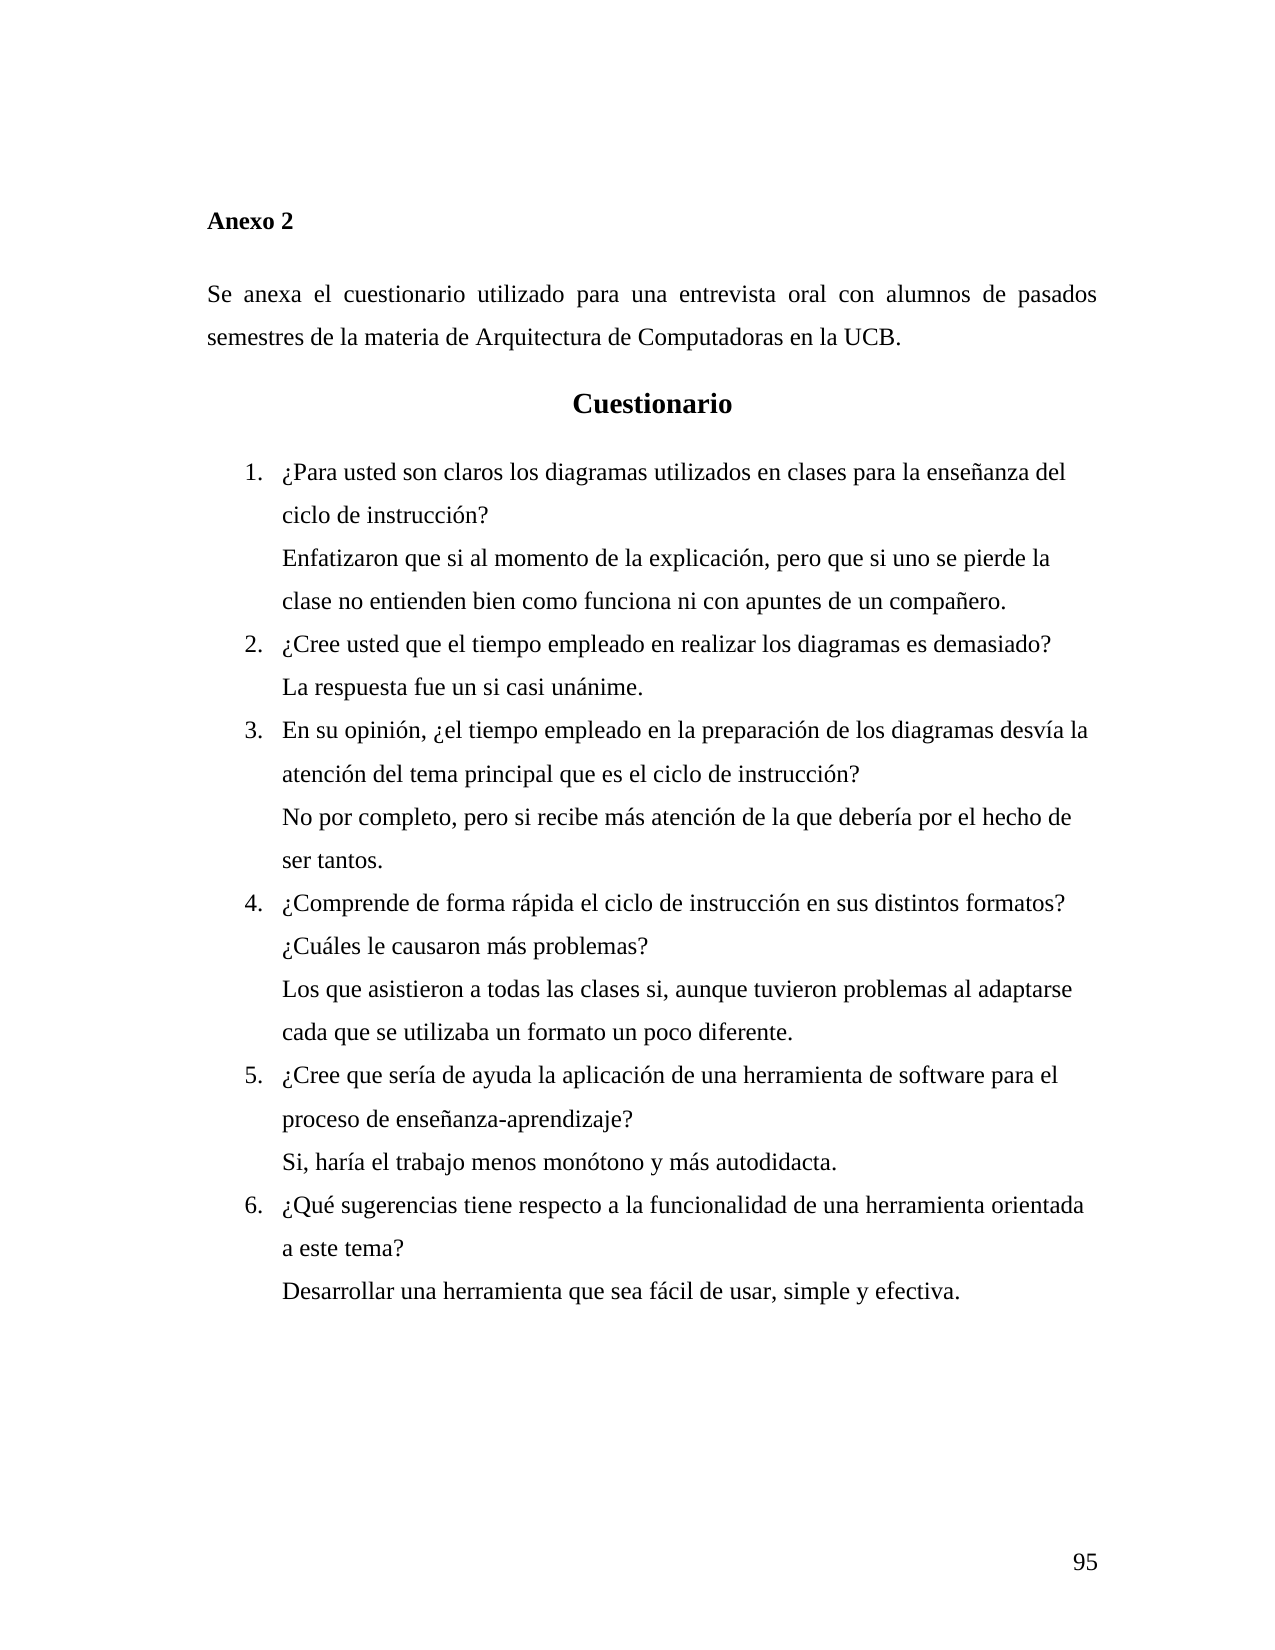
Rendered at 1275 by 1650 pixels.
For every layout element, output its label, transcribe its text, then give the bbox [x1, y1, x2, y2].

list ¿Cree usted que el tiempo empleado en realizar los diagramas es demasiado? [244, 629, 1098, 658]
list Si, haría el trabajo menos monótono y más autodidacta. [282, 1147, 1098, 1176]
list Desarrollar una herramienta que sea fácil de usar, simple y efectiva. [282, 1276, 1098, 1305]
list No por completo, pero si recibe más atención de la que debería por el hecho de ser tantos. [282, 802, 1098, 874]
list La respuesta fue un si casi unánime. [282, 672, 1098, 701]
list ¿Cree que sería de ayuda la aplicación de una herramienta de software para el proceso de enseñanza-aprendizaje? [244, 1061, 1098, 1132]
list Enfatizaron que si al momento de la explicación, pero que si uno se pierde la clase no entienden bien como funciona ni con apuntes de un compañero. [282, 543, 1098, 615]
text Se anexa el cuestionario utilizado para una entrevista oral con alumnos de pasados semestres de la materia de Arquitectura de Computadoras en la UCB. [207, 279, 1098, 351]
list ¿Para usted son claros los diagramas utilizados en clases para la enseñanza del ciclo de instrucción? [244, 457, 1098, 529]
text Cuestionario [207, 386, 1098, 419]
list Los que asistieron a todas las clases si, aunque tuvieron problemas al adaptarse cada que se utilizaba un formato un poco diferente. [282, 974, 1098, 1046]
list ¿Comprende de forma rápida el ciclo de instrucción en sus distintos formatos? ¿Cuáles le causaron más problemas? [244, 888, 1098, 960]
subtitle Anexo 2 [207, 206, 1098, 235]
list ¿Qué sugerencias tiene respecto a la funcionalidad de una herramienta orientada a este tema? [244, 1190, 1098, 1262]
list En su opinión, ¿el tiempo empleado en la preparación de los diagramas desvía la atención del tema principal que es el ciclo de instrucción? [244, 716, 1098, 787]
